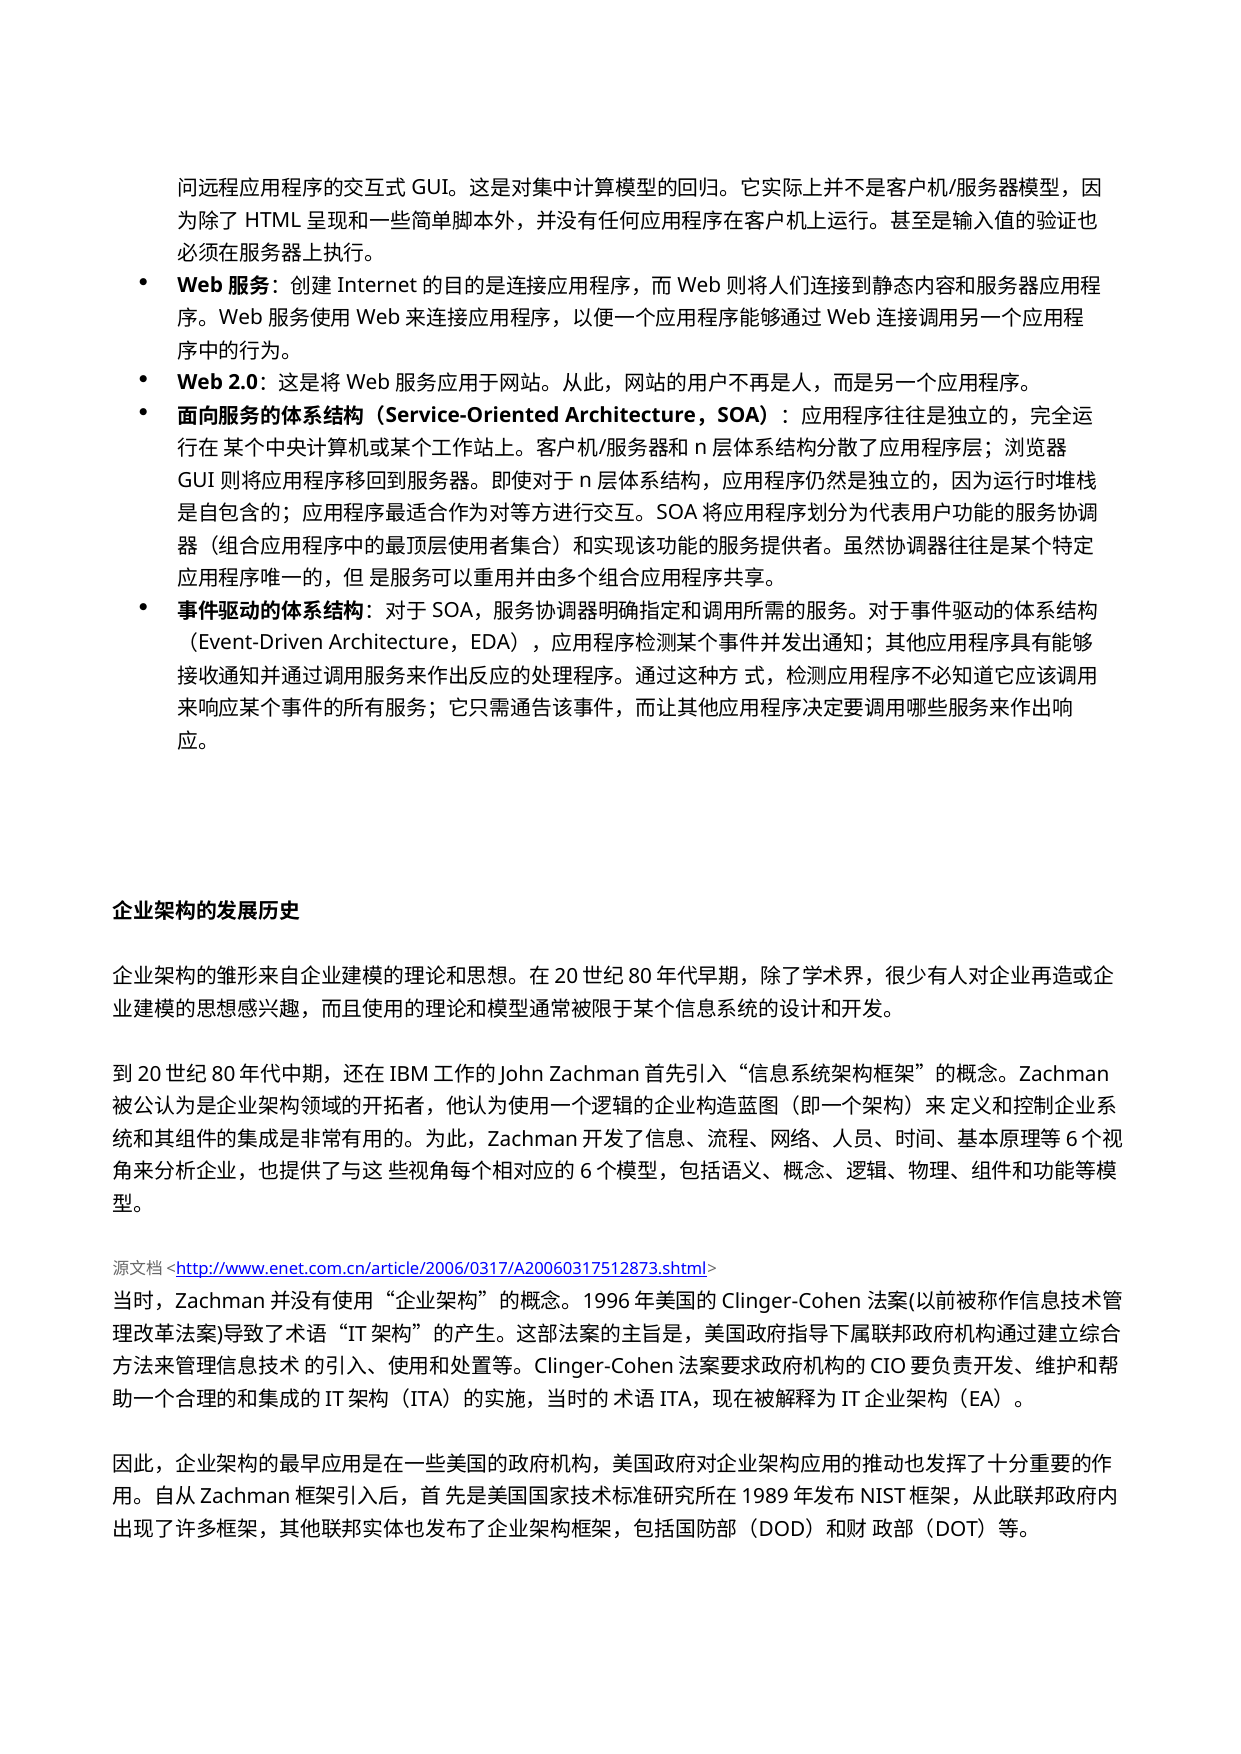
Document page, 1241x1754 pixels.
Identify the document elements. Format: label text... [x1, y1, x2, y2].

text 源文档 <http://www.enet.com.cn/article/2006/0317/A20060317512873.shtml> [112, 1251, 1128, 1284]
text 因此，企业架构的最早应用是在一些美国的政府机构，美国政府对企业架构应用的推动也发挥了十分重要的作用。自从Zachman框架引入后，首 先是美国国家技术标准研究所在1989年发布NIST框架，从此联邦政府内出现了许多框架，其他联邦实体也发布了企业架构框架，包括国防部（DOD）和财 政部（DOT）等。 [112, 1446, 1128, 1544]
text 当时，Zachman并没有使用“企业架构”的概念。1996年美国的Clinger-Cohen 法案(以前被称作信息技术管理改革法案)导致了术语“IT架构”的产生。这部法案的主旨是，美国政府指导下属联邦政府机构通过建立综合方法来管理信息技术 的引入、使用和处置等。Clinger-Cohen法案要求政府机构的CIO要负责开发、维护和帮助一个合理的和集成的IT架构（ITA）的实施，当时的 术语ITA，现在被解释为IT企业架构（EA）。 [112, 1284, 1128, 1414]
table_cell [113, 162, 1111, 764]
text 到20世纪80年代中期，还在IBM工作的John Zachman首先引入“信息系统架构框架”的概念。Zachman被公认为是企业架构领域的开拓者，他认为使用一个逻辑的企业构造蓝图（即一个架构）来 定义和控制企业系统和其组件的集成是非常有用的。为此，Zachman开发了信息、流程、网络、人员、时间、基本原理等6个视角来分析企业，也提供了与这 些视角每个相对应的6个模型，包括语义、概念、逻辑、物理、组件和功能等模型。 [112, 1056, 1128, 1219]
text 企业架构的发展历史 [112, 894, 1128, 926]
text 企业架构的雏形来自企业建模的理论和思想。在20世纪80年代早期，除了学术界，很少有人对企业再造或企业建模的思想感兴趣，而且使用的理论和模型通常被限于某个信息系统的设计和开发。 [112, 959, 1128, 1024]
